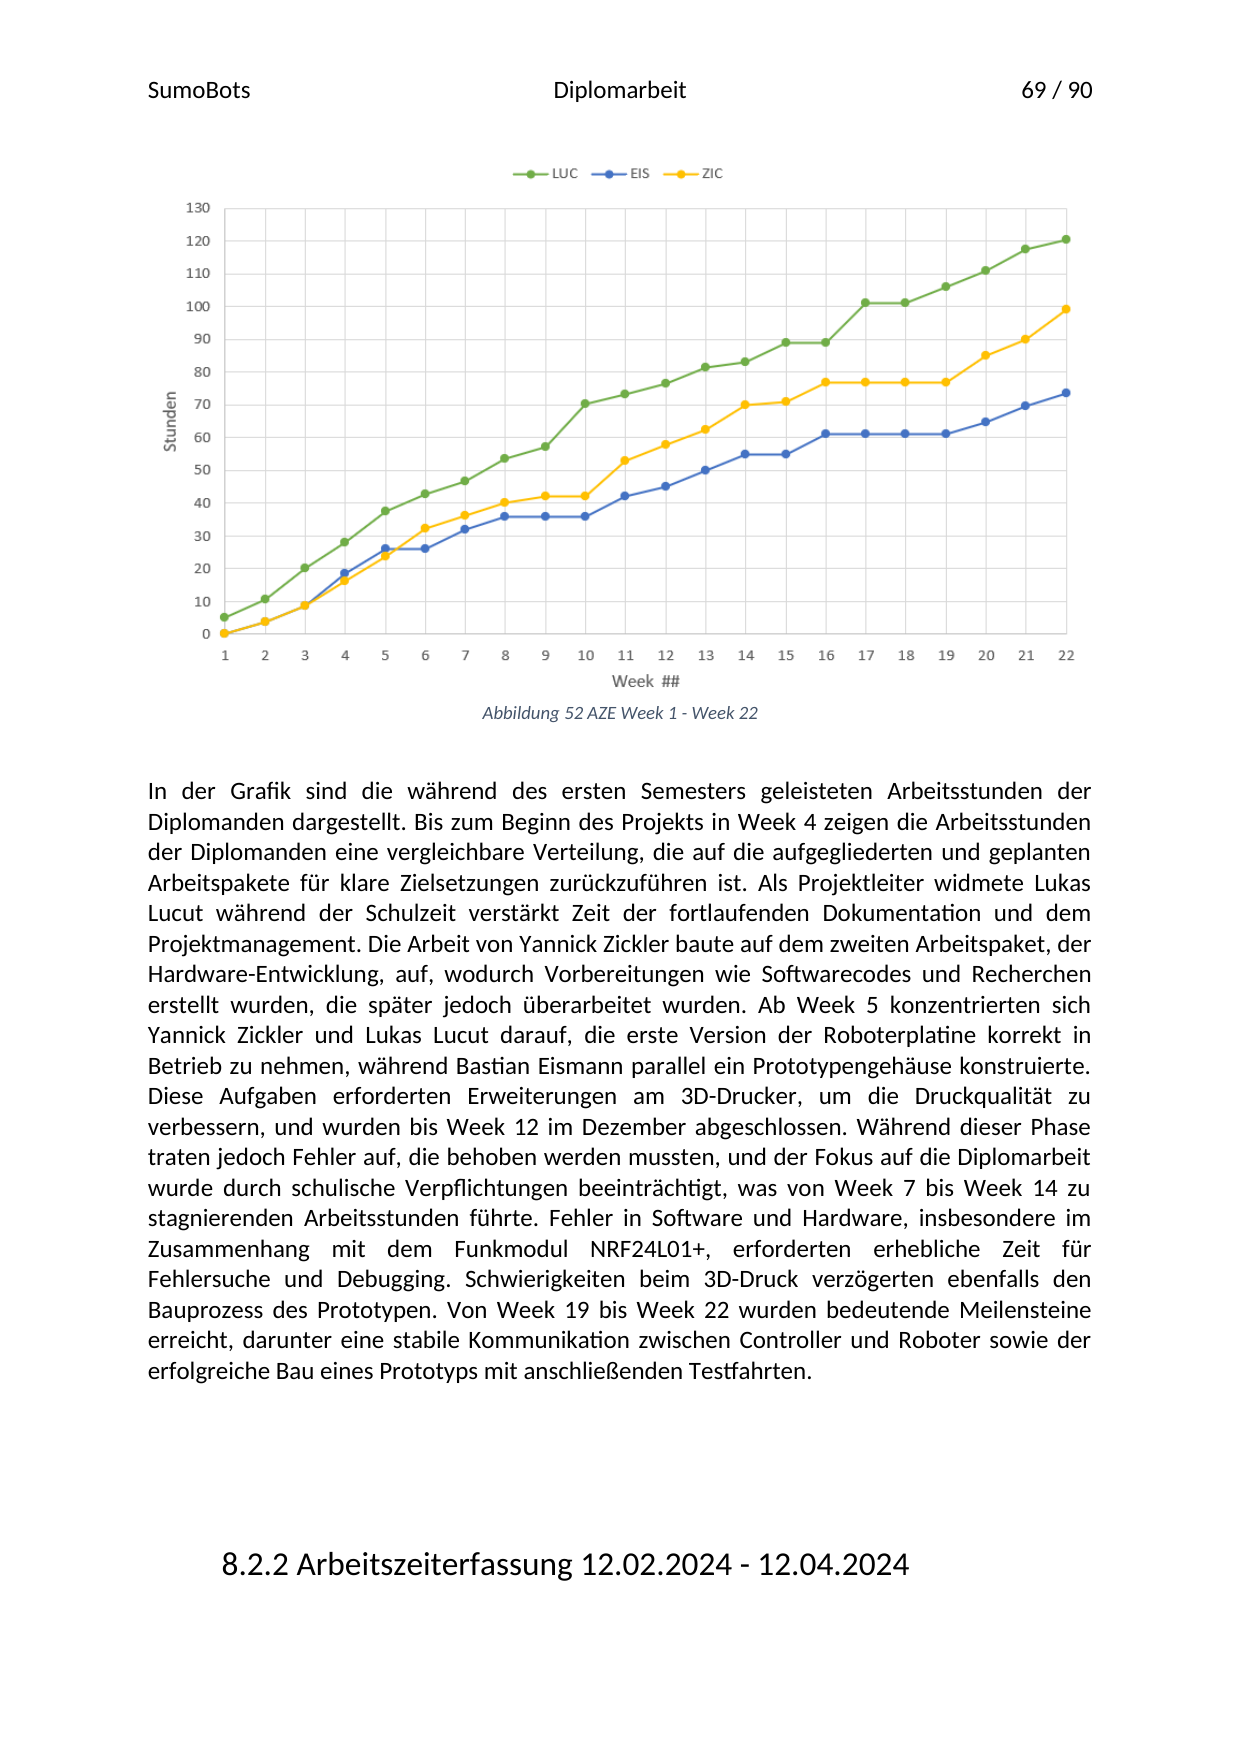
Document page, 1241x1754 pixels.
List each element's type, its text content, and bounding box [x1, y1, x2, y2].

text Abbildung 52 AZE Week 1 - Week 22 [148, 701, 1093, 724]
text In der Grafik sind die während des ersten Semesters geleisteten Arbeitsstunden der Diplomanden dargestellt. Bis zum Beginn des Projekts in Week 4 zeigen die Arbeitsstunden der Diplomanden eine vergleichbare Verteilung, die auf die aufgegliederten und geplanten Arbeitspakete für klare Zielsetzungen zurückzuführen ist. Als Projektleiter widmete Lukas Lucut während der Schulzeit verstärkt Zeit der fortlaufenden Dokumentation und dem Projektmanagement. Die Arbeit von Yannick Zickler baute auf dem zweiten Arbeitspaket, der Hardware-Entwicklung, auf, wodurch Vorbereitungen wie Softwarecodes und Recherchen erstellt wurden, die später jedoch überarbeitet wurden. Ab Week 5 konzentrierten sich Yannick Zickler und Lukas Lucut darauf, die erste Version der Roboterplatine korrekt in Betrieb zu nehmen, während Bastian Eismann parallel ein Prototypengehäuse konstruierte. Diese Aufgaben erforderten Erweiterungen am 3D-Drucker, um die Druckqualität zu verbessern, und wurden bis Week 12 im Dezember abgeschlossen. Während dieser Phase traten jedoch Fehler auf, die behoben werden mussten, und der Fokus auf die Diplomarbeit wurde durch schulische Verpflichtungen beeinträchtigt, was von Week 7 bis Week 14 zu stagnierenden Arbeitsstunden führte. Fehler in Software und Hardware, insbesondere im Zusammenhang mit dem Funkmodul NRF24L01+, erforderten erhebliche Zeit für Fehlersuche und Debugging. Schwierigkeiten beim 3D-Druck verzögerten ebenfalls den Bauprozess des Prototypen. Von Week 19 bis Week 22 wurden bedeutende Meilensteine erreicht, darunter eine stabile Kommunikation zwischen Controller und Roboter sowie der erfolgreiche Bau eines Prototyps mit anschließenden Testfahrten. [148, 775, 1093, 1386]
subtitle Arbeitszeiterfassung 12.02.2024 - 12.04.2024 [221, 1542, 1093, 1583]
picture [147, 147, 1093, 701]
